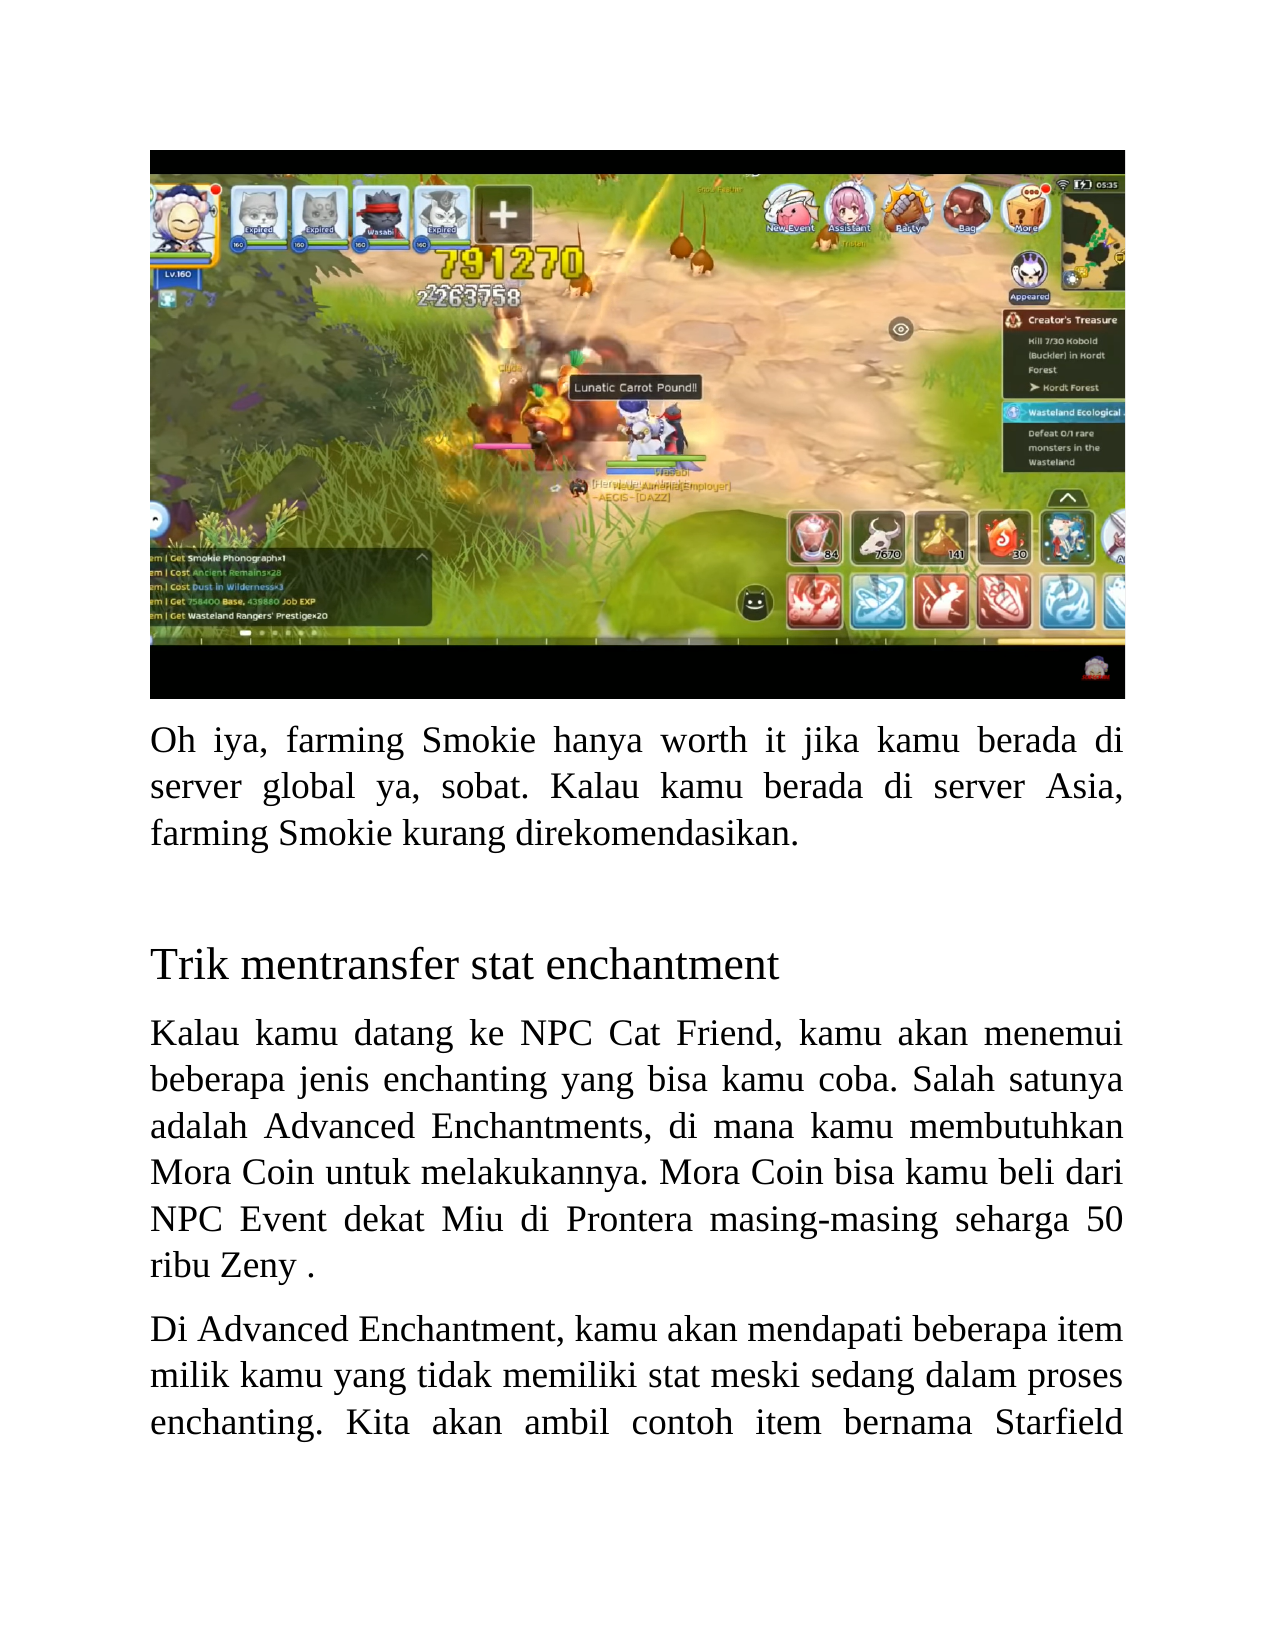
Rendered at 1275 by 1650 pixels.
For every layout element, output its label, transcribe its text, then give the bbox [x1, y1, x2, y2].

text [150, 1306, 1125, 1442]
picture [150, 150, 1125, 699]
text Kalau kamu datang ke NPC Cat Friend, kamu akan menemui beberapa jenis enchanting yang bisa kamu coba. Salah satunya adalah Advanced Enchantments, di mana kamu membutuhkan Mora Coin untuk melakukannya. Mora Coin bisa kamu beli dari NPC Event dekat Miu di Prontera masing-masing seharga 50 ribu Zeny . [150, 1010, 1125, 1286]
text Oh iya, farming Smokie hanya worth it jika kamu berada di server global ya, sobat. Kalau kamu berada di server Asia, farming Smokie kurang direkomendasikan. [150, 717, 1125, 853]
text Trik mentransfer stat enchantment [150, 937, 1125, 989]
